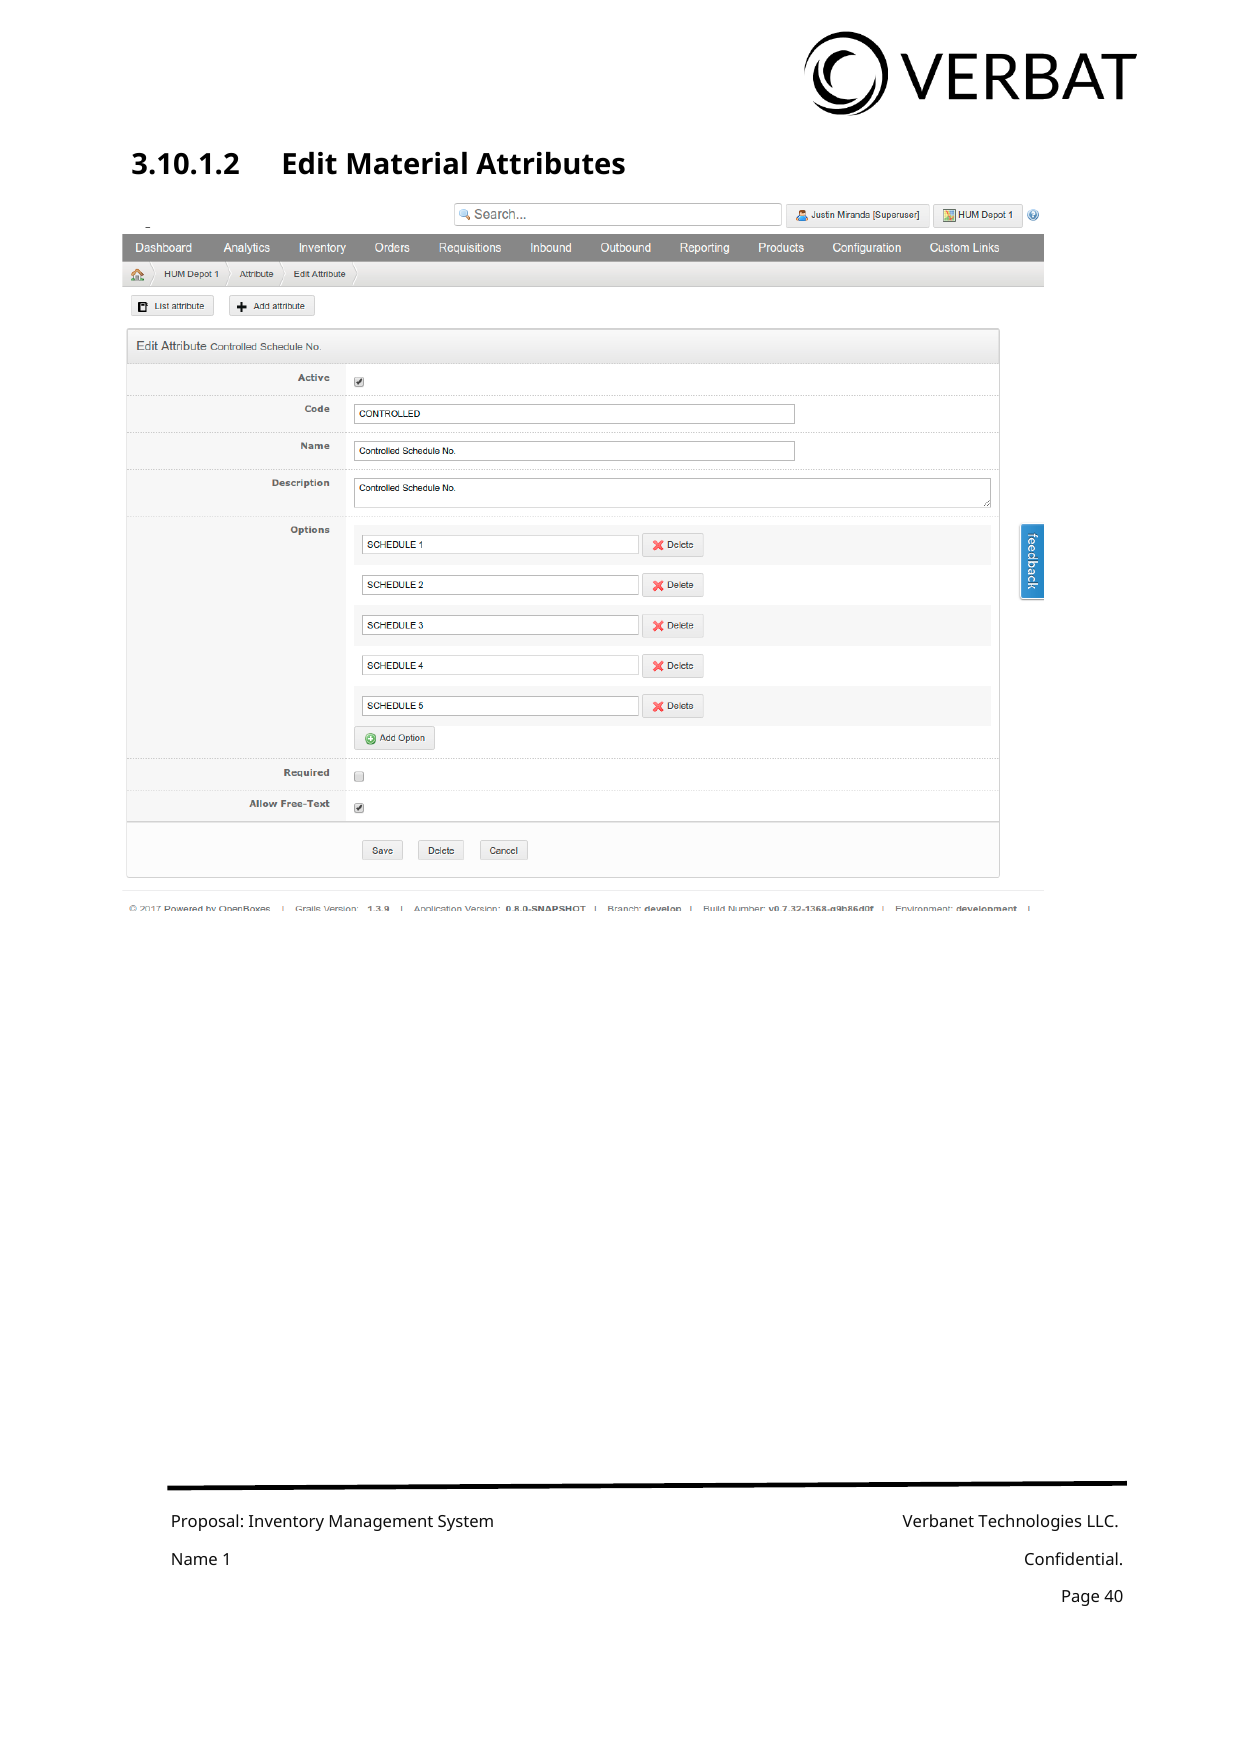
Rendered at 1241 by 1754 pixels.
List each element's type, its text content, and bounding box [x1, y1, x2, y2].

picture [800, 27, 1138, 116]
picture [122, 198, 1044, 911]
subtitle Edit Material Attributes [131, 145, 1053, 182]
